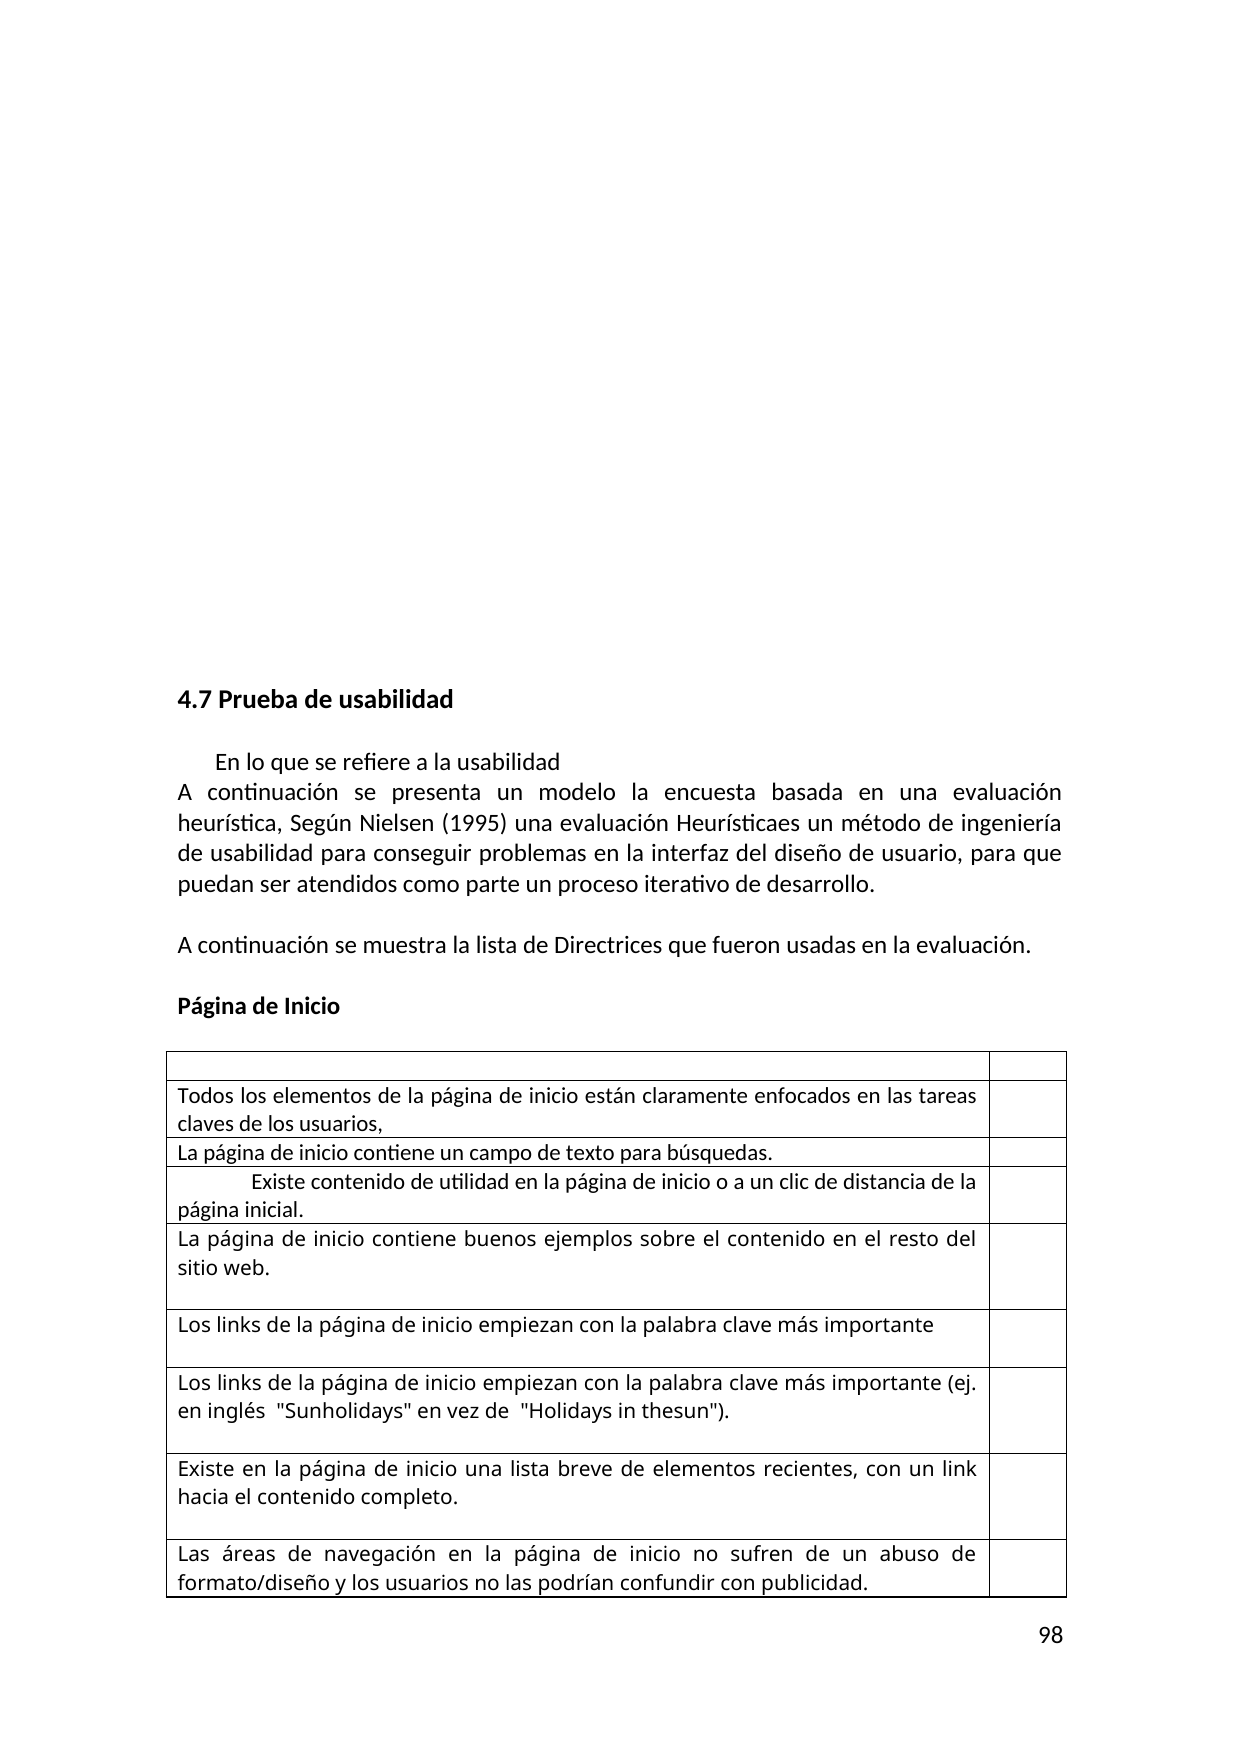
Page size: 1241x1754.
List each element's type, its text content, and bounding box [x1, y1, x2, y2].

table_cell [990, 1081, 1066, 1137]
text A continuación se presenta un modelo la encuesta basada en una evaluación heurística, Según Nielsen (1995) una evaluación Heurísticaes un método de ingeniería de usabilidad para conseguir problemas en la interfaz del diseño de usuario, para que puedan ser atendidos como parte un proceso iterativo de desarrollo. [177, 776, 1063, 898]
subtitle 4.7 Prueba de usabilidad [177, 682, 1063, 715]
table_cell [990, 1167, 1066, 1223]
table_cell La página de inicio contiene un campo de texto para búsquedas. [167, 1138, 989, 1166]
table_header [167, 1052, 989, 1080]
table_cell [990, 1454, 1066, 1538]
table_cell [167, 1540, 989, 1596]
table_cell Todos los elementos de la página de inicio están claramente enfocados en las tareas claves de los usuarios, [167, 1081, 989, 1137]
table_cell [990, 1368, 1066, 1453]
table_cell Existe contenido de utilidad en la página de inicio o a un clic de distancia de la página inicial. [167, 1167, 989, 1223]
table_cell [990, 1310, 1066, 1367]
table_cell [990, 1540, 1066, 1596]
text Página de Inicio [177, 990, 1063, 1020]
text A continuación se muestra la lista de Directrices que fueron usadas en la evaluación. [177, 929, 1063, 959]
table_cell [990, 1138, 1066, 1166]
text En lo que se refiere a la usabilidad [215, 746, 1063, 776]
table_cell La página de inicio contiene buenos ejemplos sobre el contenido en el resto del sitio web. [167, 1224, 989, 1309]
table_header [990, 1052, 1066, 1080]
table_cell [990, 1224, 1066, 1309]
table_cell Los links de la página de inicio empiezan con la palabra clave más importante (ej. en inglés "Sunholidays" en vez de "Holidays in thesun"). [167, 1368, 989, 1453]
table_cell Los links de la página de inicio empiezan con la palabra clave más importante [167, 1310, 989, 1367]
table_cell Existe en la página de inicio una lista breve de elementos recientes, con un link hacia el contenido completo. [167, 1454, 989, 1538]
